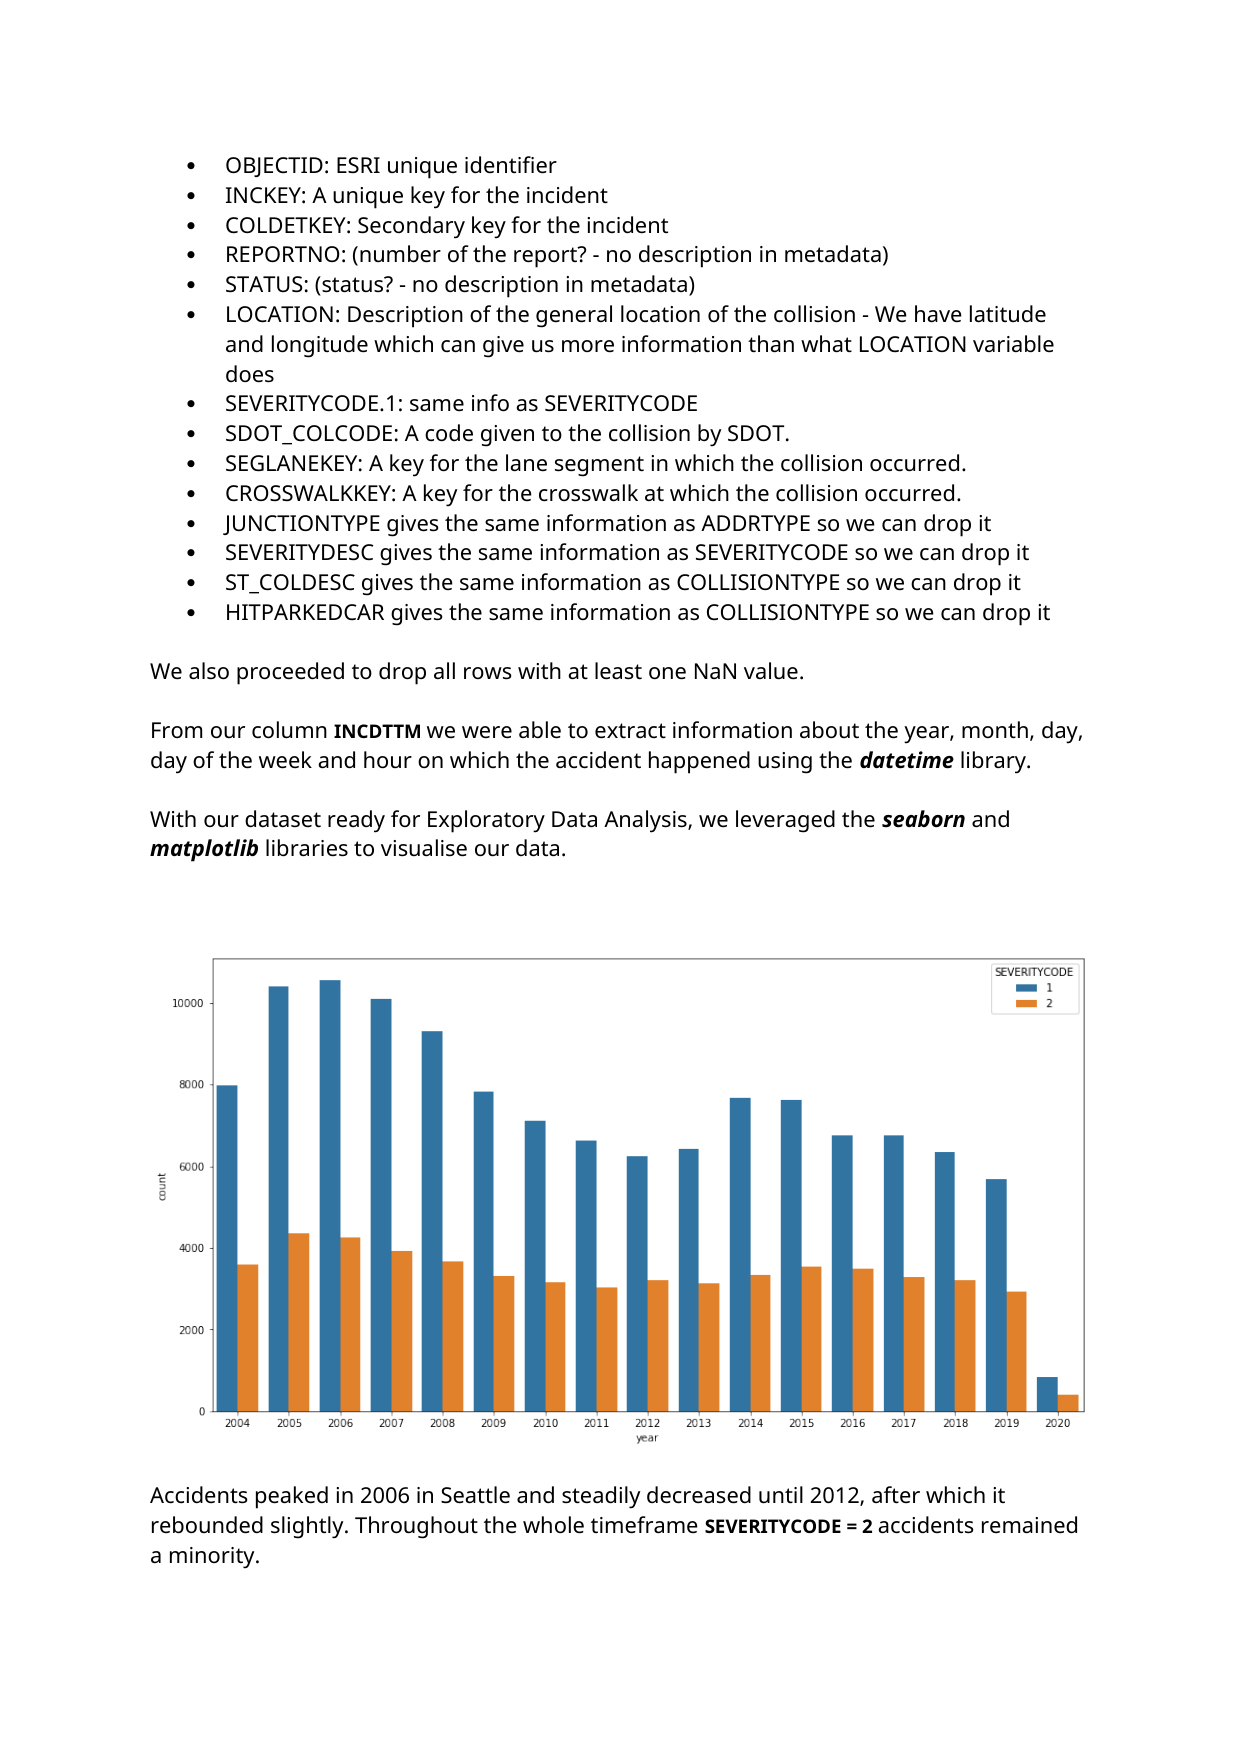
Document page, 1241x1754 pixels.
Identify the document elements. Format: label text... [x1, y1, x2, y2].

list JUNCTIONTYPE gives the same information as ADDRTYPE so we can drop it [187, 507, 1090, 537]
list STATUS: (status? - no description in metadata) [187, 269, 1090, 299]
list REPORTNO: (number of the report? - no description in metadata) [187, 239, 1090, 269]
text From our column INCDTTM we were able to extract information about the year, month, day, day of the week and hour on which the accident happened using the datetime library. [150, 715, 1090, 774]
list OBJECTID: ESRI unique identifier [187, 150, 1090, 180]
text We also proceeded to drop all rows with at least one NaN value. [150, 656, 1090, 686]
list COLDETKEY: Secondary key for the incident [187, 209, 1090, 239]
text With our dataset ready for Exploratory Data Analysis, we leveraged the seaborn and matplotlib libraries to visualise our data. [150, 803, 1090, 863]
picture [150, 951, 1090, 1451]
list HITPARKEDCAR gives the same information as COLLISIONTYPE so we can drop it [187, 597, 1090, 627]
list SEVERITYDESC gives the same information as SEVERITYCODE so we can drop it [187, 537, 1090, 567]
list ST_COLDESC gives the same information as COLLISIONTYPE so we can drop it [187, 567, 1090, 597]
text Accidents peaked in 2006 in Seattle and steadily decreased until 2012, after which it rebounded slightly. Throughout the whole timeframe SEVERITYCODE = 2 accidents remained a minority. [150, 1480, 1090, 1569]
list SEVERITYCODE.1: same info as SEVERITYCODE [187, 388, 1090, 418]
list SEGLANEKEY: A key for the lane segment in which the collision occurred. [187, 448, 1090, 478]
list CROSSWALKKEY: A key for the crosswalk at which the collision occurred. [187, 478, 1090, 507]
list INCKEY: A unique key for the incident [187, 180, 1090, 209]
list SDOT_COLCODE: A code given to the collision by SDOT. [187, 418, 1090, 448]
list LOCATION: Description of the general location of the collision - We have latitude and longitude which can give us more information than what LOCATION variable does [187, 299, 1090, 388]
